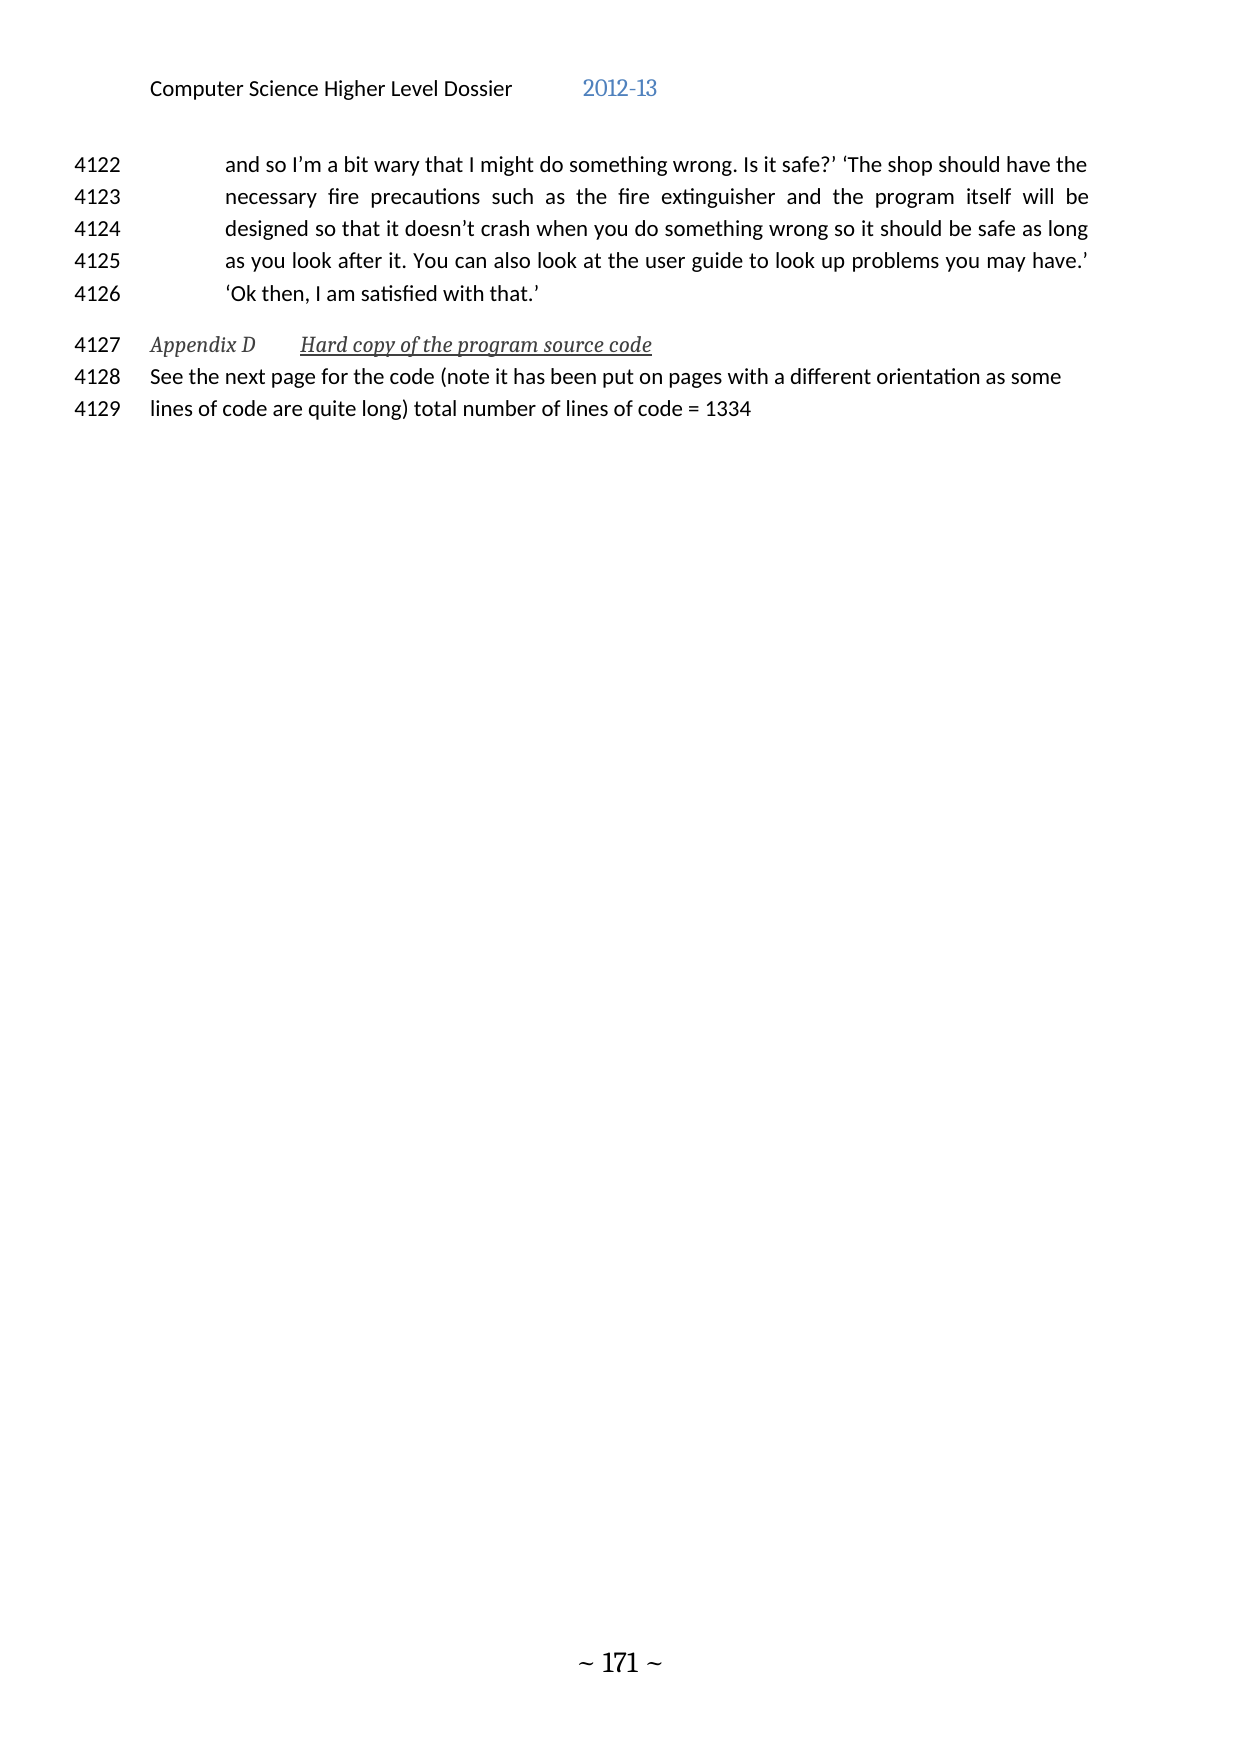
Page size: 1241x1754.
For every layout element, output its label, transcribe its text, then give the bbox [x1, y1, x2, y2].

subtitle Hard copy of the program source code [150, 332, 1090, 358]
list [225, 150, 1090, 307]
text See the next page for the code (note it has been put on pages with a different orientation as some lines of code are quite long) total number of lines of code = 1334 [150, 362, 1090, 422]
